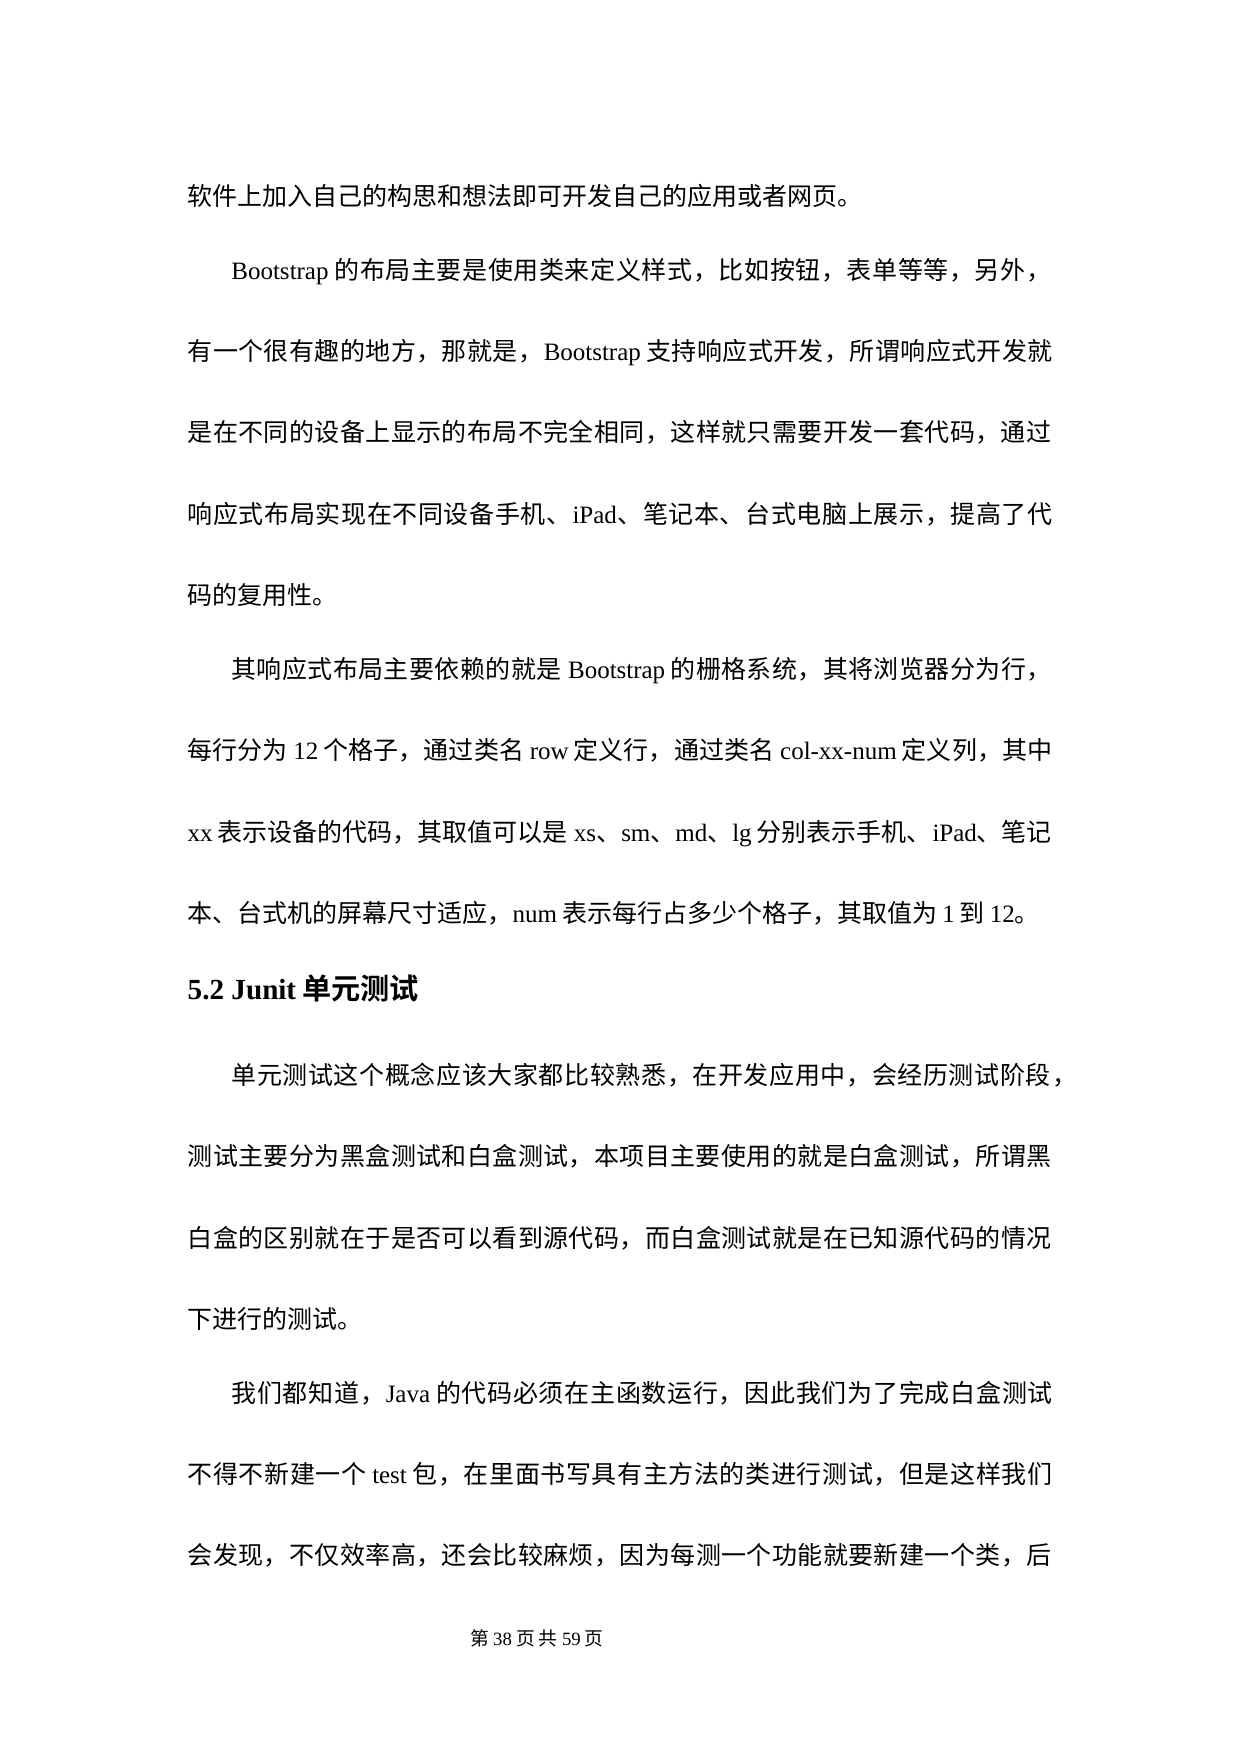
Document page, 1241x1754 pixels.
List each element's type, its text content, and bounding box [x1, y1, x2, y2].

text Bootstrap的布局主要是使用类来定义样式，比如按钮，表单等等，另外，有一个很有趣的地方，那就是，Bootstrap支持响应式开发，所谓响应式开发就是在不同的设备上显示的布局不完全相同，这样就只需要开发一套代码，通过响应式布局实现在不同设备手机、iPad、笔记本、台式电脑上展示，提高了代码的复用性。 [187, 236, 1053, 626]
text 单元测试这个概念应该大家都比较熟悉，在开发应用中，会经历测试阶段，测试主要分为黑盒测试和白盒测试，本项目主要使用的就是白盒测试，所谓黑白盒的区别就在于是否可以看到源代码，而白盒测试就是在已知源代码的情况下进行的测试。 [187, 1041, 1053, 1350]
text 其响应式布局主要依赖的就是Bootstrap的栅格系统，其将浏览器分为行，每行分为12个格子，通过类名row定义行，通过类名col-xx-num定义列，其中xx表示设备的代码，其取值可以是xs、sm、md、lg分别表示手机、iPad、笔记本、台式机的屏幕尺寸适应，num表示每行占多少个格子，其取值为1到12。 [187, 635, 1053, 944]
subtitle 5.2 Junit单元测试 [187, 954, 1053, 1019]
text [187, 1359, 1053, 1586]
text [187, 162, 1053, 227]
